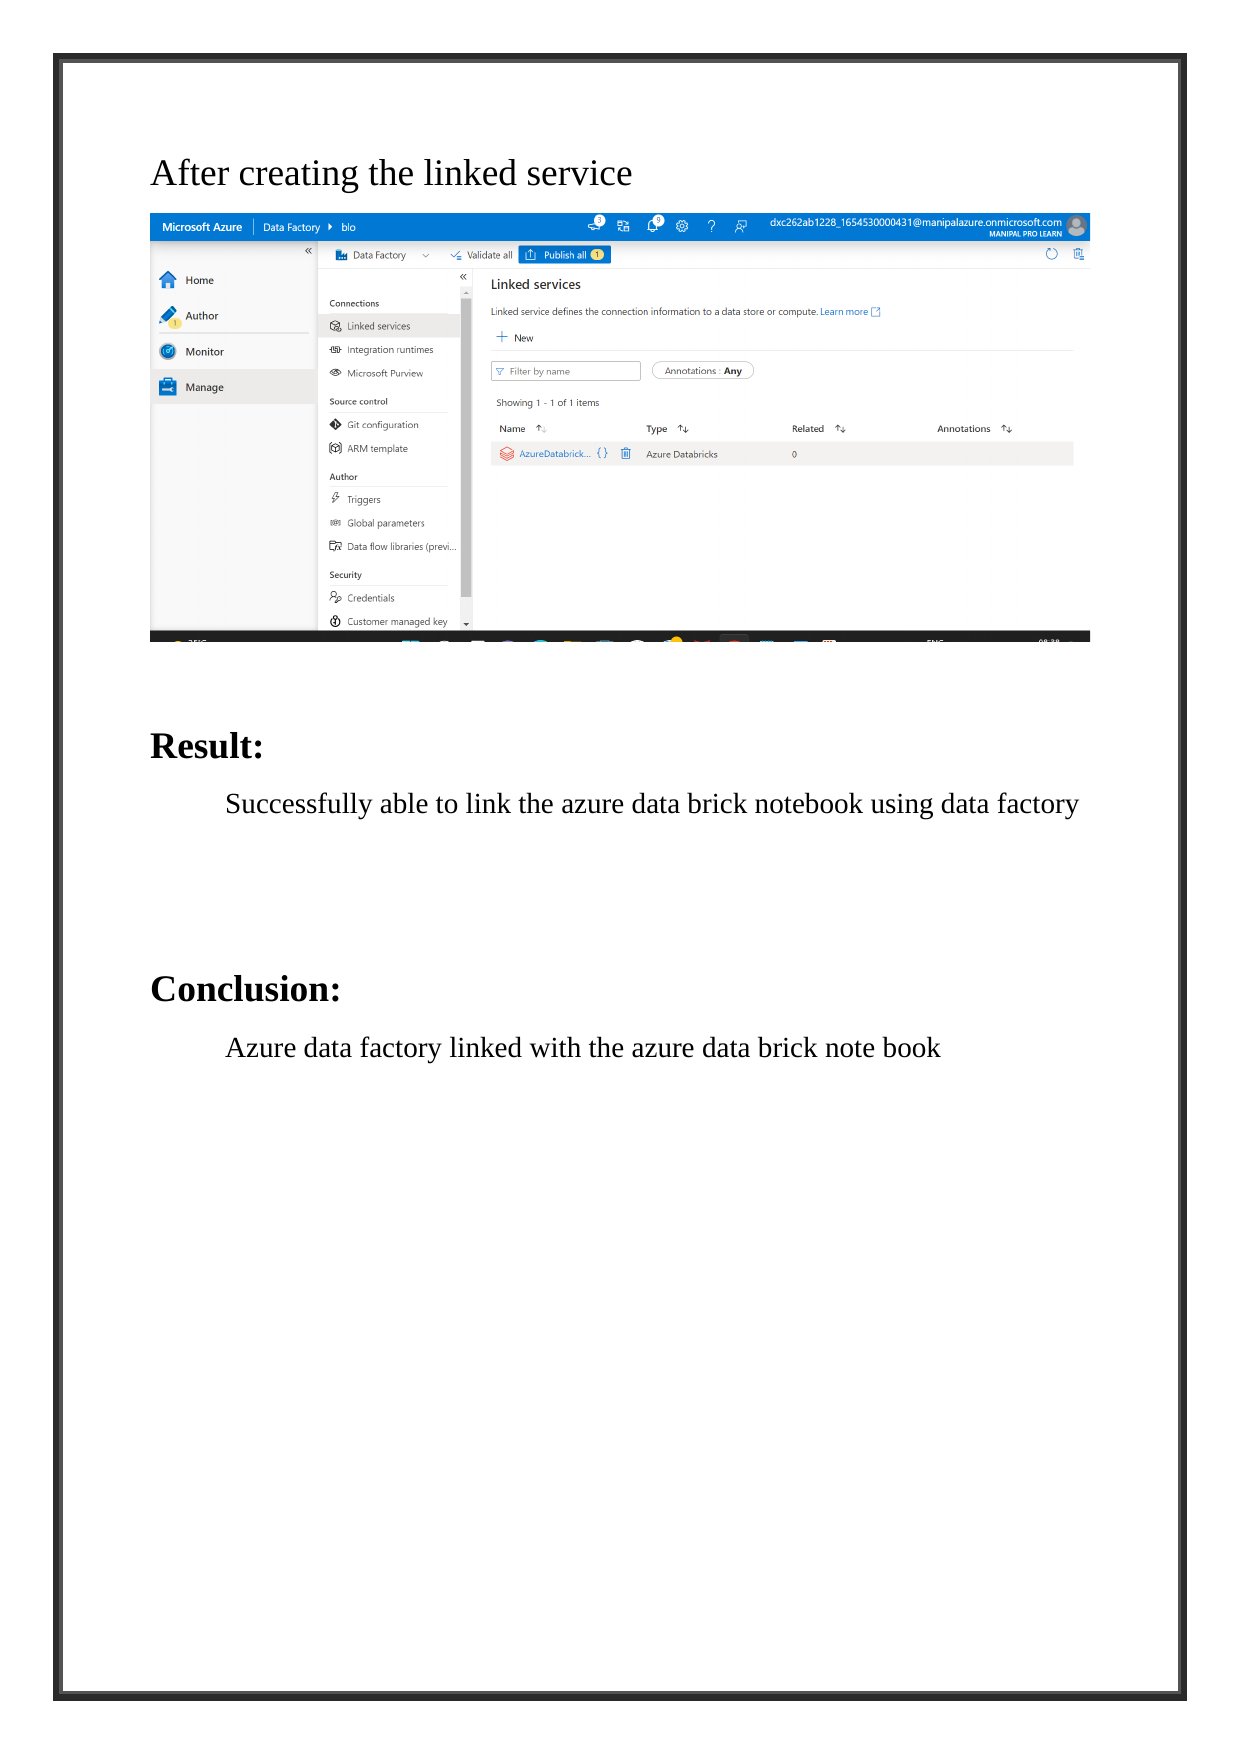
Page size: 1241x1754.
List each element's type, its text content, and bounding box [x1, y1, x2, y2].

text Result: [150, 723, 1090, 766]
text Successfully able to link the azure data brick notebook using data factory [150, 787, 1090, 820]
text Conclusion: [150, 967, 1090, 1010]
text Azure data factory linked with the azure data brick note book [150, 1030, 1090, 1063]
picture [150, 213, 1091, 642]
text After creating the linked service [150, 150, 1090, 193]
